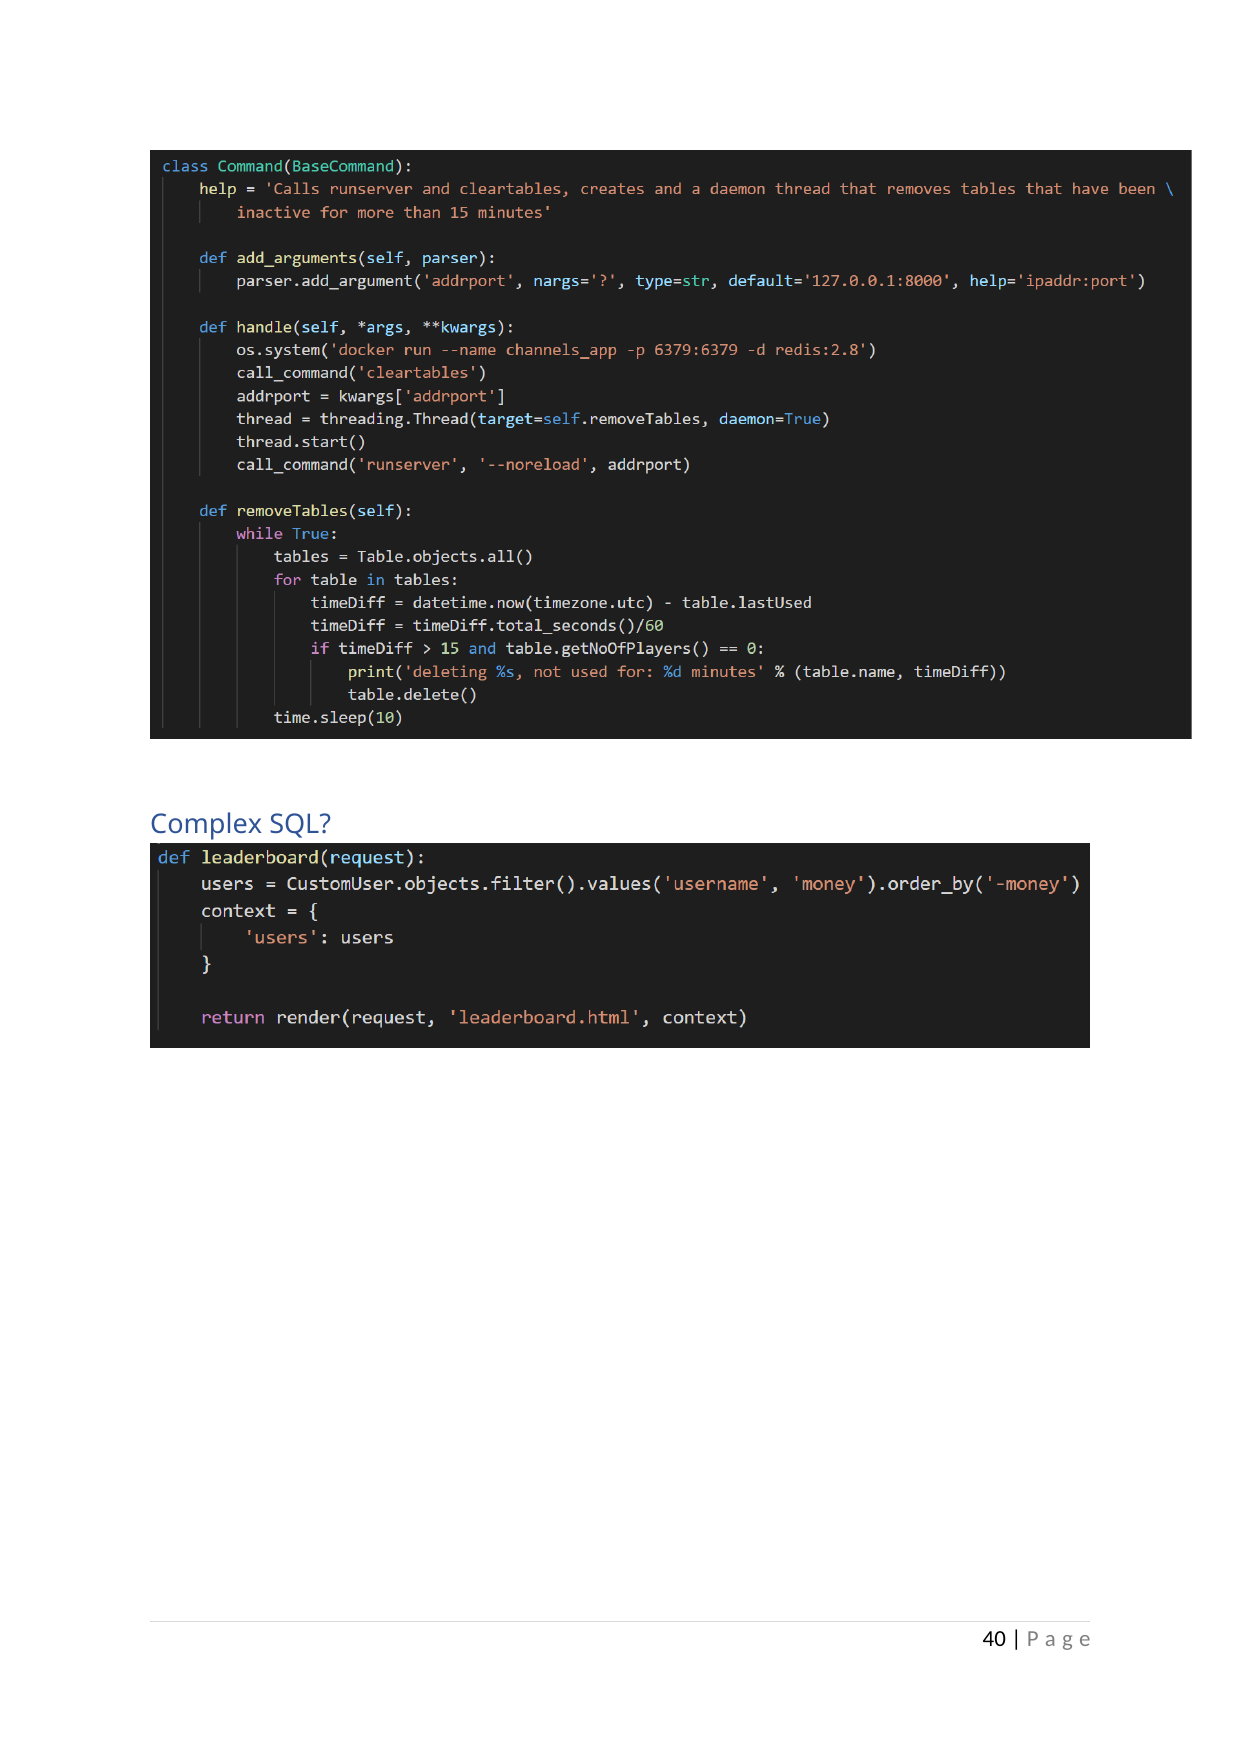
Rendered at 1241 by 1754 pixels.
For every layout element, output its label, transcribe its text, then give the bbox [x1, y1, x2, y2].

subtitle Complex SQL? [150, 804, 1090, 841]
picture [150, 150, 1192, 739]
picture [150, 843, 1090, 1048]
